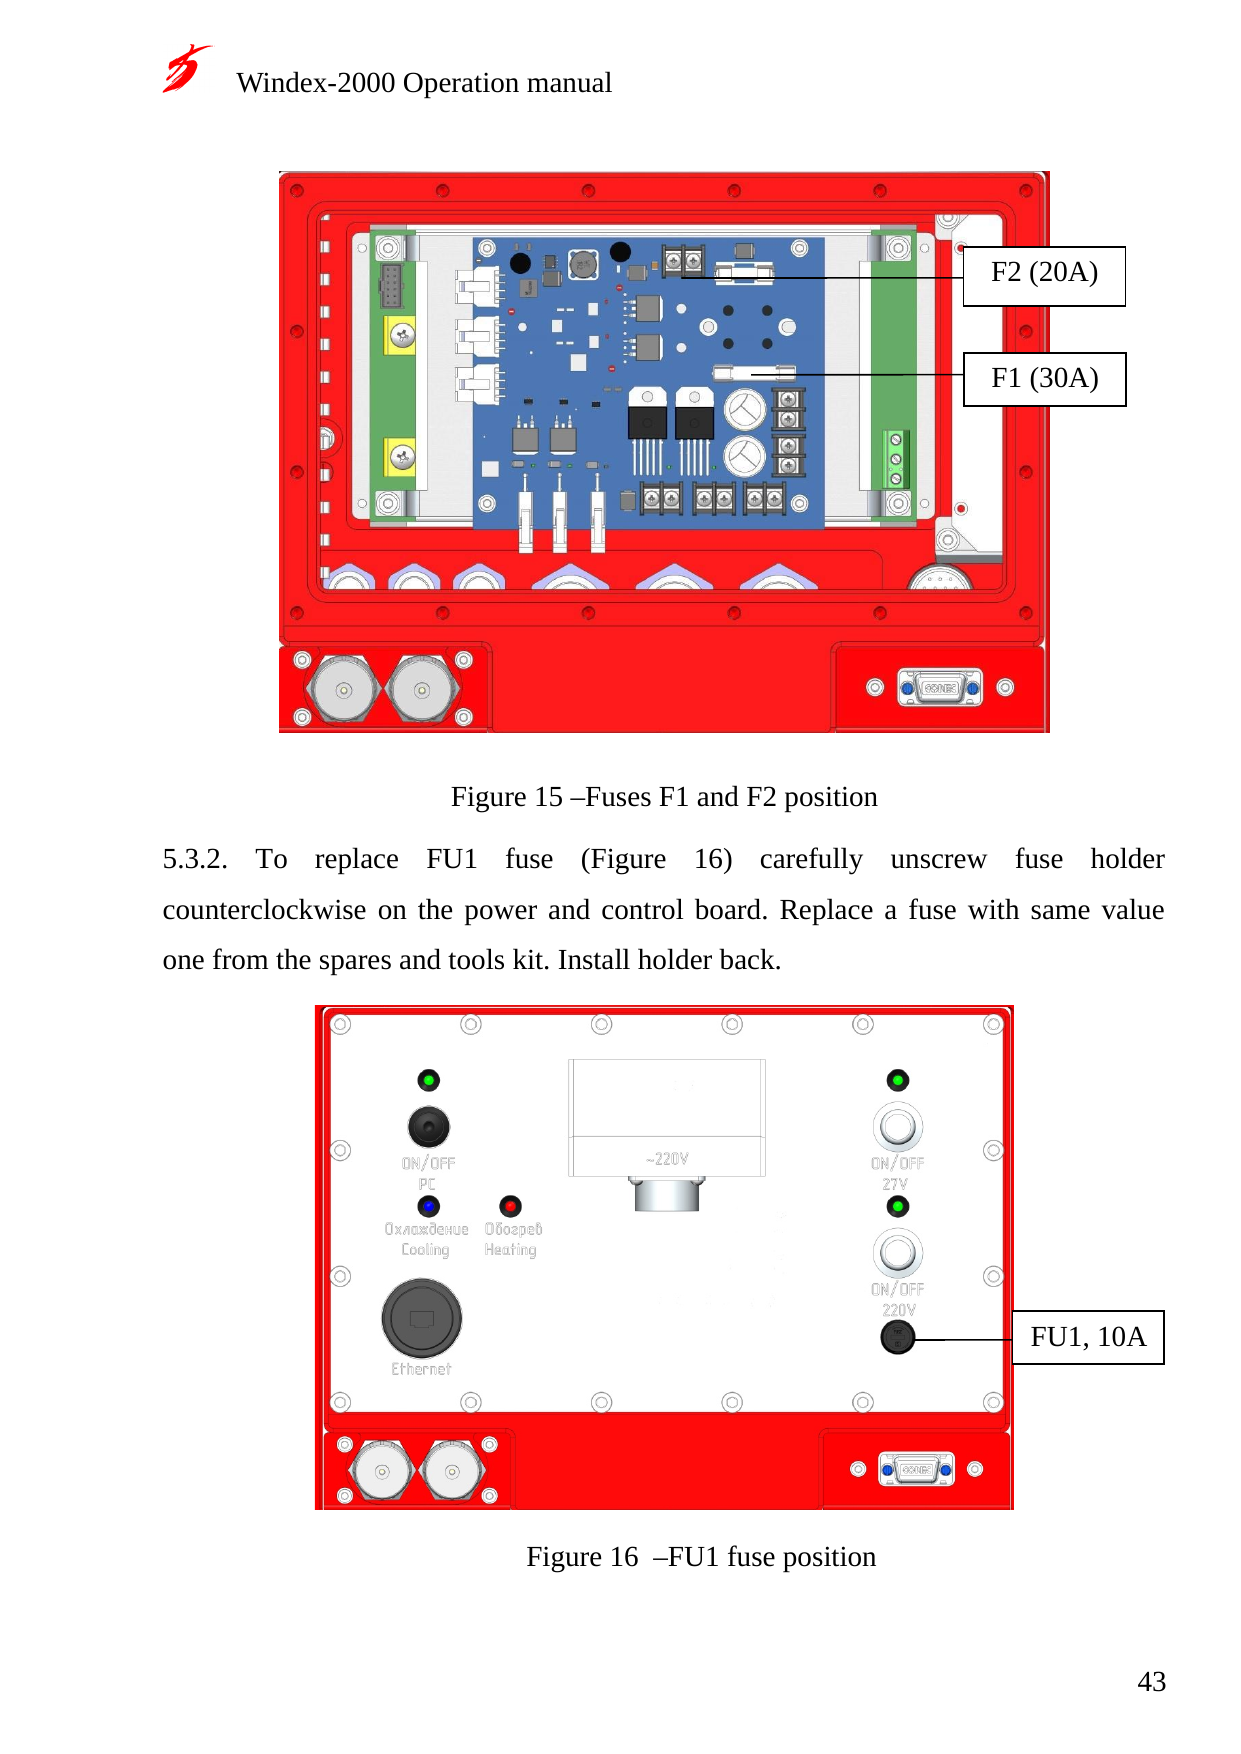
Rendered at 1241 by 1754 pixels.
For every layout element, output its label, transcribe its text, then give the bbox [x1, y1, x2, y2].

picture [162, 44, 215, 93]
picture [279, 171, 1050, 733]
text Figure 16 –FU1 fuse position [236, 1539, 1166, 1572]
text 5.3.2. To replace FU1 fuse (Figure 16) carefully unscrew fuse holder counterclockwise on the power and control board. Replace a fuse with same value one from the spares and tools kit. Install holder back. [162, 841, 1166, 976]
text Figure 15 –Fuses F1 and F2 position [162, 779, 1166, 812]
picture [314, 1005, 1014, 1510]
